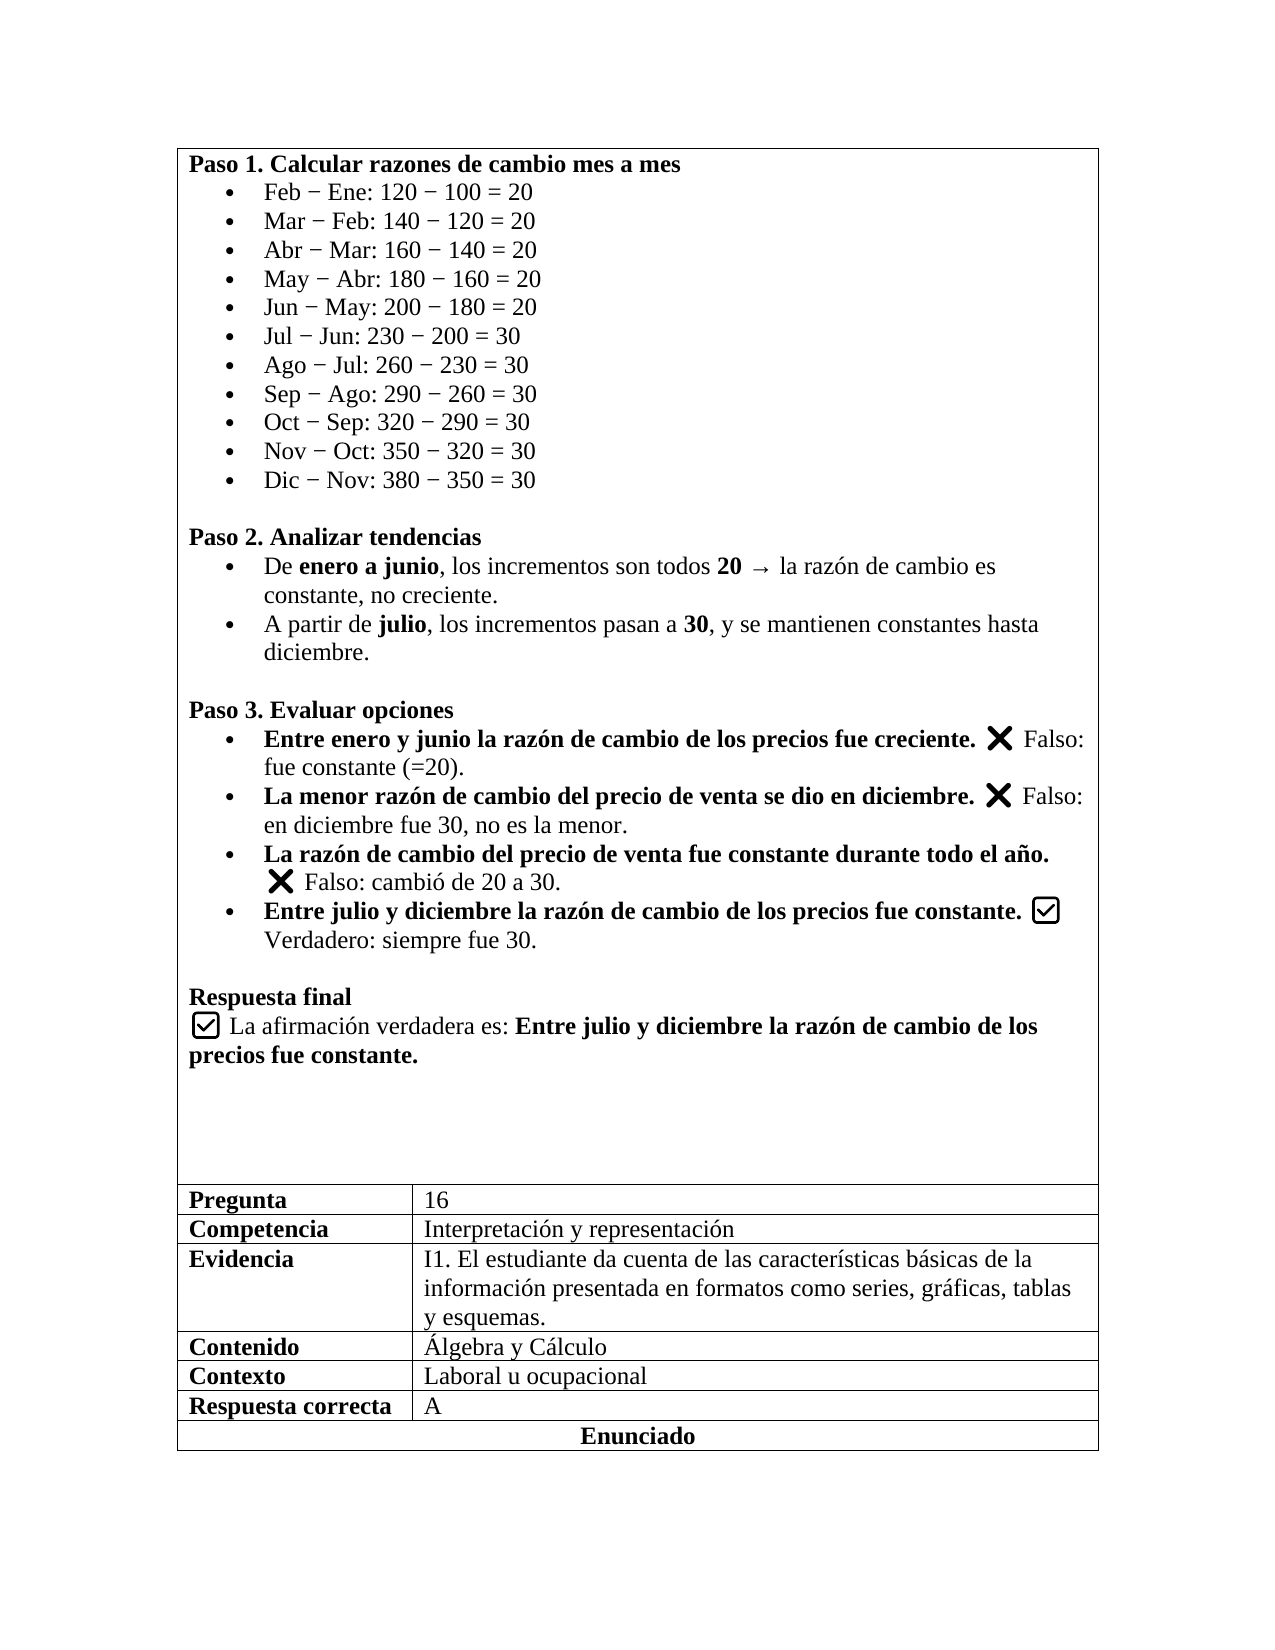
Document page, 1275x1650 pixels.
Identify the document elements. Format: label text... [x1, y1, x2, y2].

table_cell Contexto [178, 1361, 412, 1390]
table_cell Competencia [178, 1215, 412, 1243]
table_cell 16 [413, 1185, 1098, 1213]
table_cell Enunciado [178, 1421, 1098, 1450]
table_cell Álgebra y Cálculo [413, 1332, 1098, 1360]
table_cell Pregunta [178, 1185, 412, 1213]
table_cell A [413, 1391, 1098, 1420]
table_cell Interpretación y representación [413, 1215, 1098, 1243]
table_cell Respuesta correcta [178, 1391, 412, 1420]
table_cell Contenido [178, 1332, 412, 1360]
table_cell I1. El estudiante da cuenta de las características básicas de la información presentada en formatos como series, gráficas, tablas y esquemas. [413, 1244, 1098, 1331]
table_cell Paso 1. Calcular razones de cambio mes a mes Feb − Ene: 120 − 100 = 20 Mar − Feb: 140 − 120 = 20 Abr − Mar: 160 − 140 = 20 May − Abr: 180 − 160 = 20 Jun − May: 200 − 180 = 20 Jul − Jun: 230 − 200 = 30 Ago − Jul: 260 − 230 = 30 Sep − Ago: 290 − 260 = 30 Oct − Sep: 320 − 290 = 30 Nov − Oct: 350 − 320 = 30 Dic − Nov: 380 − 350 = 30 Paso 2. Analizar tendencias De enero a junio, los incrementos son todos 20 → la razón de cambio es constante, no creciente. A partir de julio, los incrementos pasan a 30, y se mantienen constantes hasta diciembre. Paso 3. Evaluar opciones Entre enero y junio la razón de cambio de los precios fue creciente. ❌ Falso: fue constante (=20). La menor razón de cambio del precio de venta se dio en diciembre. ❌ Falso: en diciembre fue 30, no es la menor. La razón de cambio del precio de venta fue constante durante todo el año. ❌ Falso: cambió de 20 a 30. Entre julio y diciembre la razón de cambio de los precios fue constante. ✅ Verdadero: siempre fue 30. Respuesta final ✅ La afirmación verdadera es: Entre julio y diciembre la razón de cambio de los precios fue constante. [178, 149, 1098, 1184]
table_cell Evidencia [178, 1244, 412, 1331]
table_cell Laboral u ocupacional [413, 1361, 1098, 1390]
